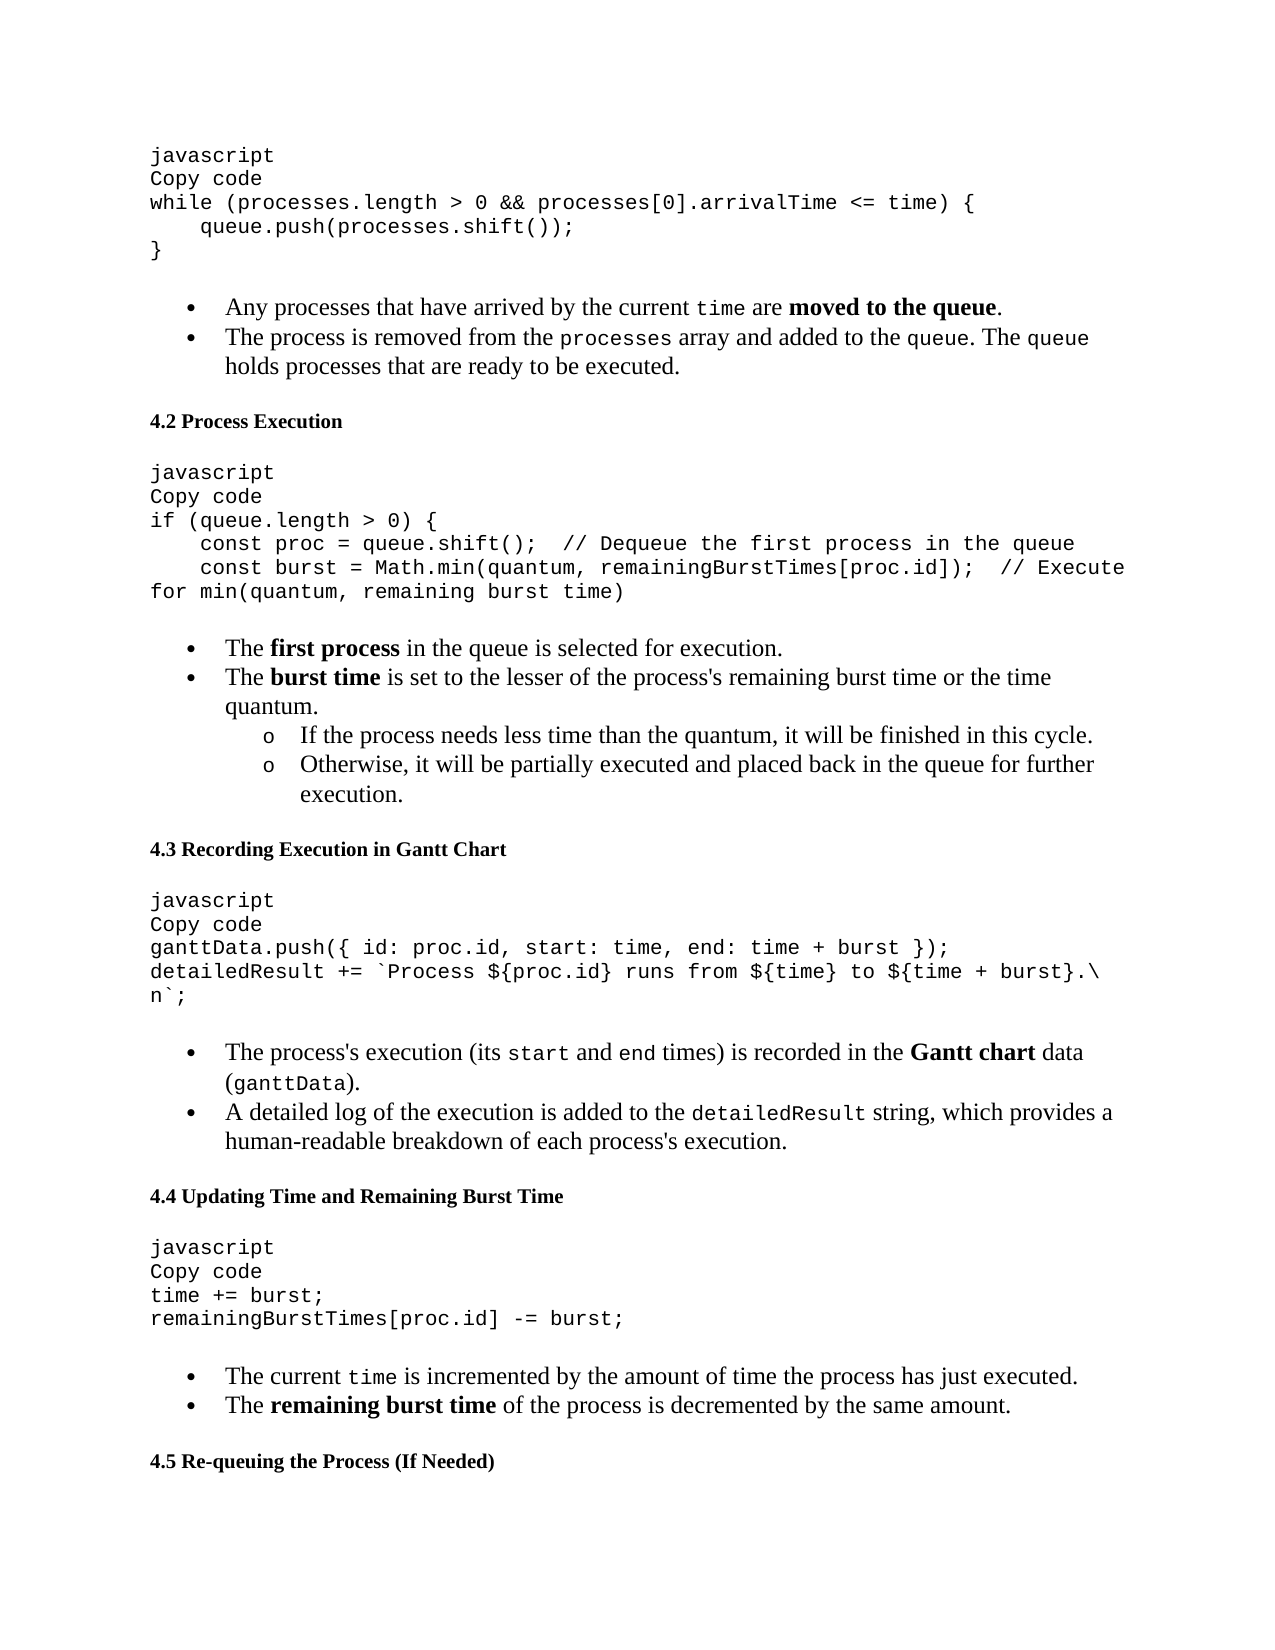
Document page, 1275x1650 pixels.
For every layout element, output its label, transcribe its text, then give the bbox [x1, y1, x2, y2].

text javascript [150, 145, 1125, 168]
text detailedResult += `Process ${proc.id} runs from ${time} to ${time + burst}.\n`; [150, 961, 1125, 1008]
text 4.5 Re-queuing the Process (If Needed) [150, 1448, 1125, 1473]
text const burst = Math.min(quantum, remainingBurstTimes[proc.id]); // Execute for min(quantum, remaining burst time) [150, 557, 1125, 604]
text 4.2 Process Execution [150, 409, 1125, 433]
text Copy code [150, 1261, 1125, 1284]
list The current time is incremented by the amount of time the process has just executed. [187, 1361, 1125, 1391]
list The first process in the queue is selected for execution. [187, 633, 1125, 662]
list A detailed log of the execution is added to the detailedResult string, which provides a human-readable breakdown of each process's execution. [187, 1097, 1125, 1155]
text if (queue.length > 0) { [150, 510, 1125, 533]
list The remaining burst time of the process is decremented by the same amount. [187, 1391, 1125, 1419]
text } [150, 239, 1125, 263]
text while (processes.length > 0 && processes[0].arrivalTime <= time) { [150, 192, 1125, 216]
list Otherwise, it will be partially executed and placed back in the queue for further execution. [262, 749, 1125, 808]
list The process's execution (its start and end times) is recorded in the Gantt chart data (ganttData). [187, 1037, 1125, 1097]
text Copy code [150, 914, 1125, 937]
text Copy code [150, 486, 1125, 510]
list If the process needs less time than the quantum, it will be finished in this cycle. [262, 720, 1125, 749]
list The process is removed from the processes array and added to the queue. The queue holds processes that are ready to be executed. [187, 322, 1125, 380]
text 4.3 Recording Execution in Gantt Chart [150, 837, 1125, 861]
text javascript [150, 890, 1125, 914]
text javascript [150, 1237, 1125, 1261]
text ganttData.push({ id: proc.id, start: time, end: time + burst }); [150, 937, 1125, 961]
list The burst time is set to the lesser of the process's remaining burst time or the time quantum. [187, 662, 1125, 720]
text time += burst; [150, 1284, 1125, 1308]
text const proc = queue.shift(); // Dequeue the first process in the queue [150, 533, 1125, 557]
text queue.push(processes.shift()); [150, 216, 1125, 239]
text 4.4 Updating Time and Remaining Burst Time [150, 1184, 1125, 1208]
text Copy code [150, 168, 1125, 192]
text remainingBurstTimes[proc.id] -= burst; [150, 1308, 1125, 1332]
list Any processes that have arrived by the current time are moved to the queue. [187, 292, 1125, 322]
text javascript [150, 462, 1125, 486]
